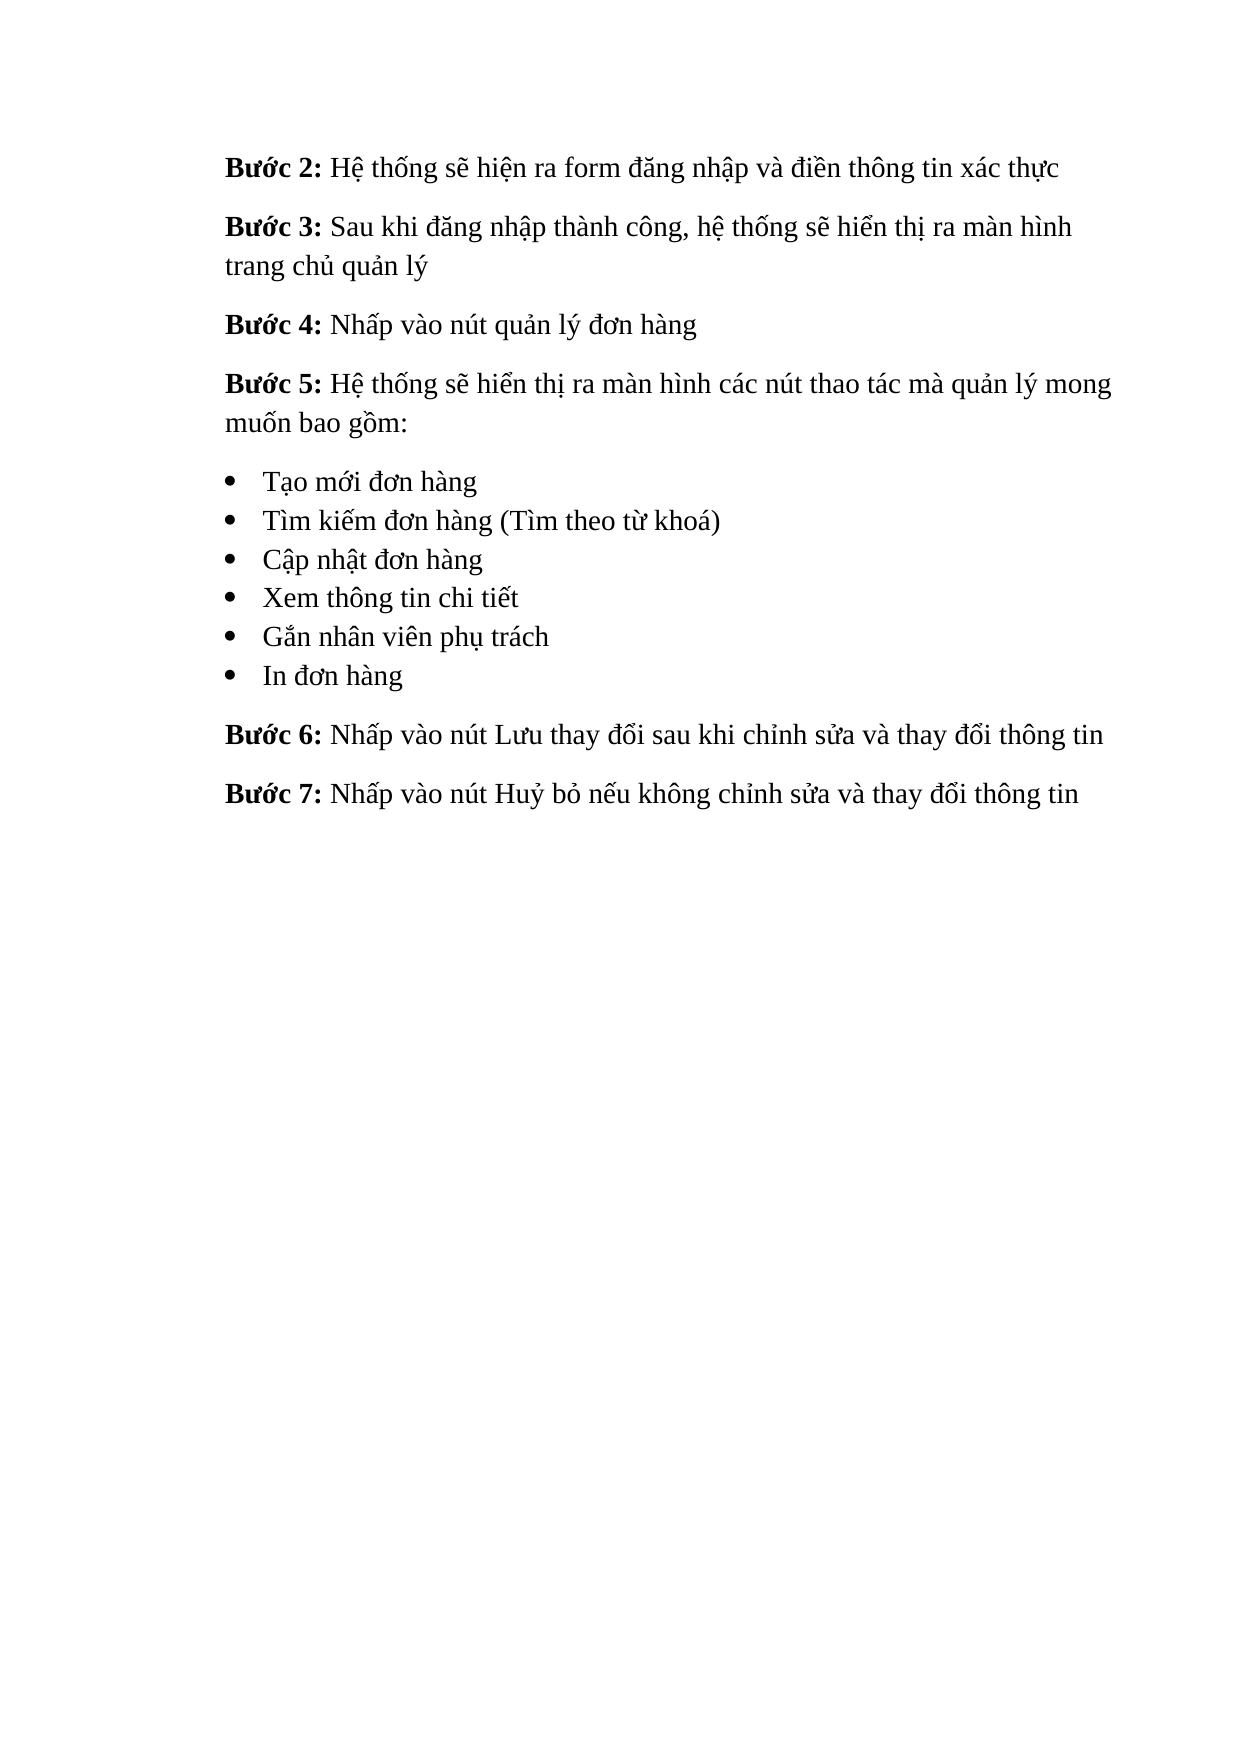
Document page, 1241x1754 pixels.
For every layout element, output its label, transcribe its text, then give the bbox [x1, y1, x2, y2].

text Bước 4: Nhấp vào nút quản lý đơn hàng [225, 307, 1128, 341]
text Bước 7: Nhấp vào nút Huỷ bỏ nếu không chỉnh sửa và thay đổi thông tin [225, 777, 1128, 810]
list Gắn nhân viên phụ trách [225, 619, 1128, 653]
list In đơn hàng [225, 658, 1128, 691]
list Tìm kiếm đơn hàng (Tìm theo từ khoá) [225, 503, 1128, 537]
text Bước 6: Nhấp vào nút Lưu thay đổi sau khi chỉnh sửa và thay đổi thông tin [225, 717, 1128, 751]
list Xem thông tin chi tiết [225, 581, 1128, 614]
list Tạo mới đơn hàng [225, 464, 1128, 498]
text Bước 5: Hệ thống sẽ hiển thị ra màn hình các nút thao tác mà quản lý mong muốn bao gồm: [225, 367, 1128, 439]
list Cập nhật đơn hàng [225, 542, 1128, 576]
text Bước 3: Sau khi đăng nhập thành công, hệ thống sẽ hiển thị ra màn hình trang chủ quản lý [225, 209, 1128, 281]
text Bước 2: Hệ thống sẽ hiện ra form đăng nhập và điền thông tin xác thực [225, 150, 1128, 183]
